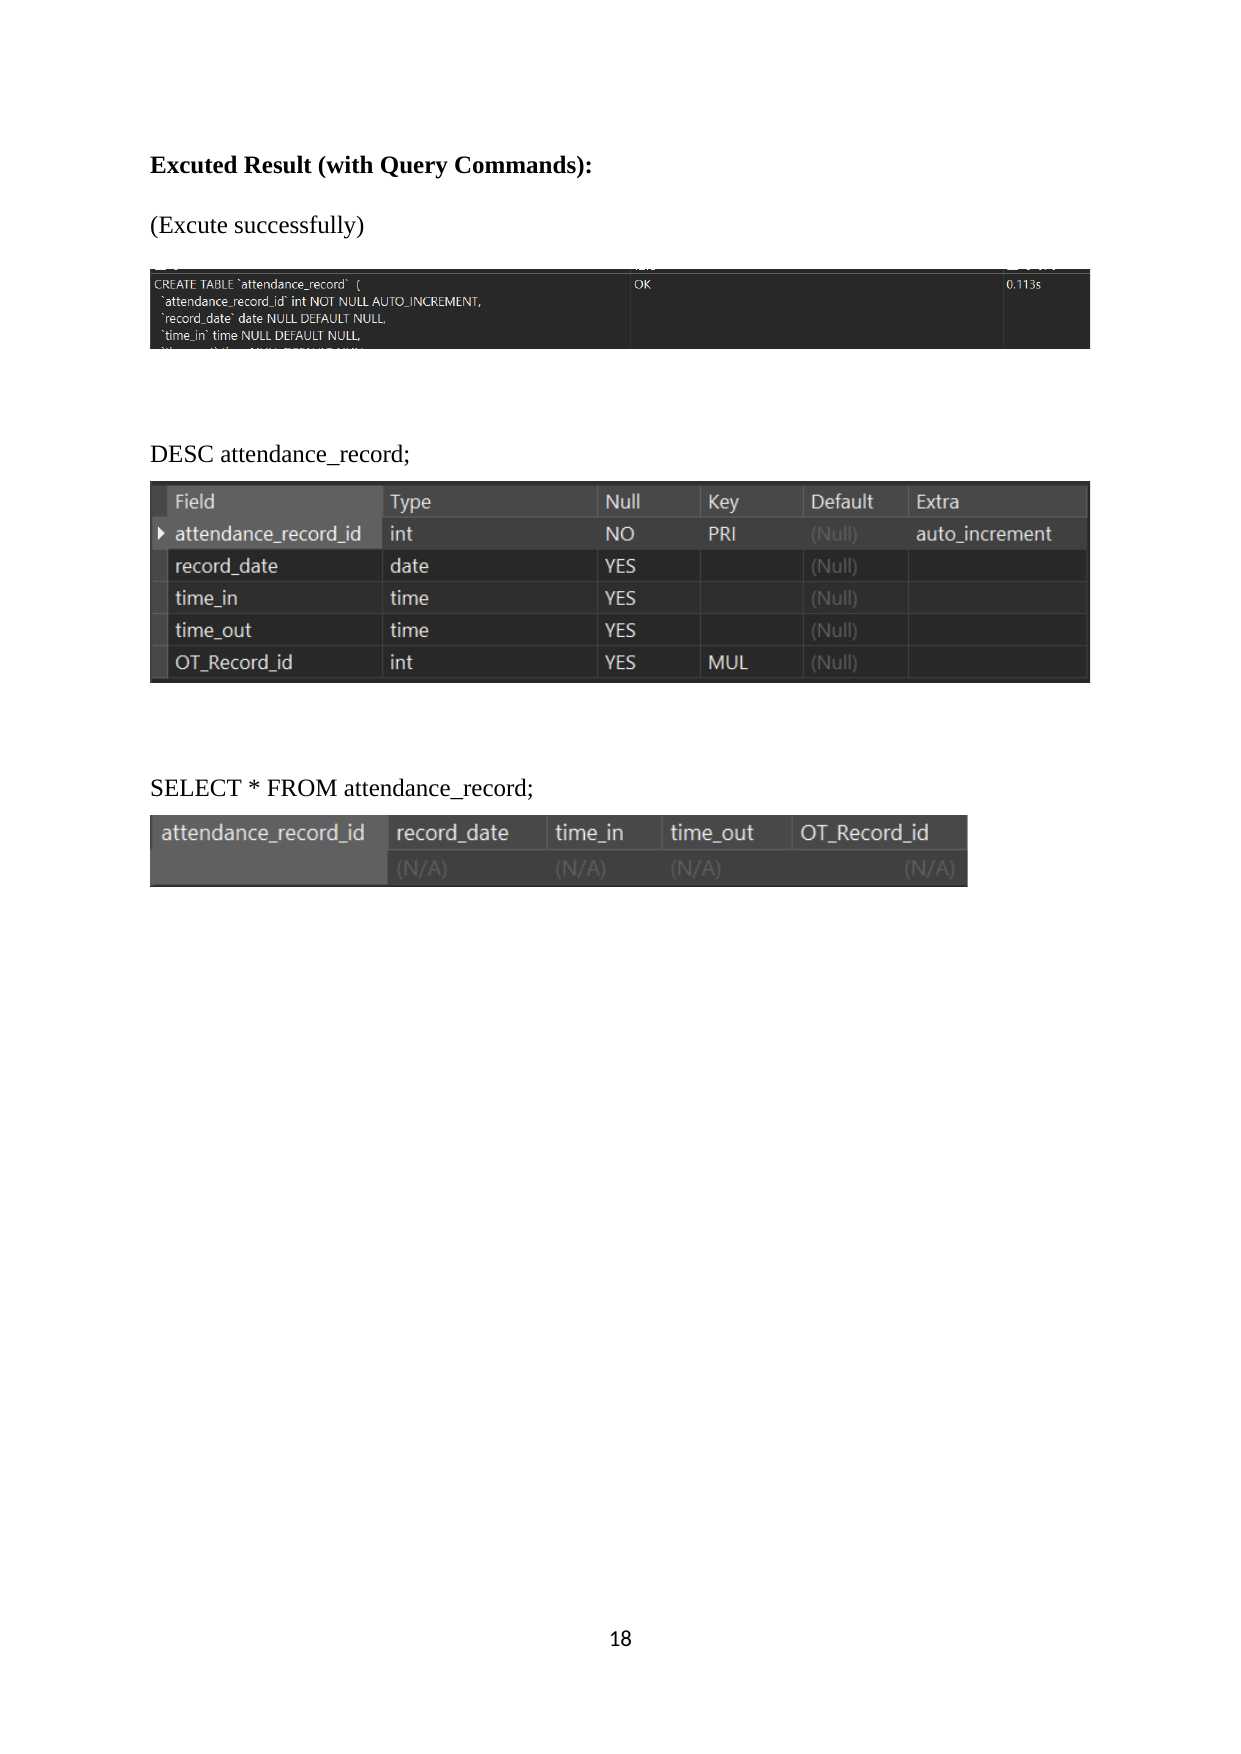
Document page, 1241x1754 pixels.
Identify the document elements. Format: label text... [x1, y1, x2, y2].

text DESC attendance_record; [150, 439, 1090, 481]
picture [150, 815, 968, 887]
text Excuted Result (with Query Commands): [150, 150, 1090, 179]
picture [150, 481, 1091, 683]
picture [150, 269, 1091, 349]
text (Excute successfully) [150, 210, 1090, 238]
